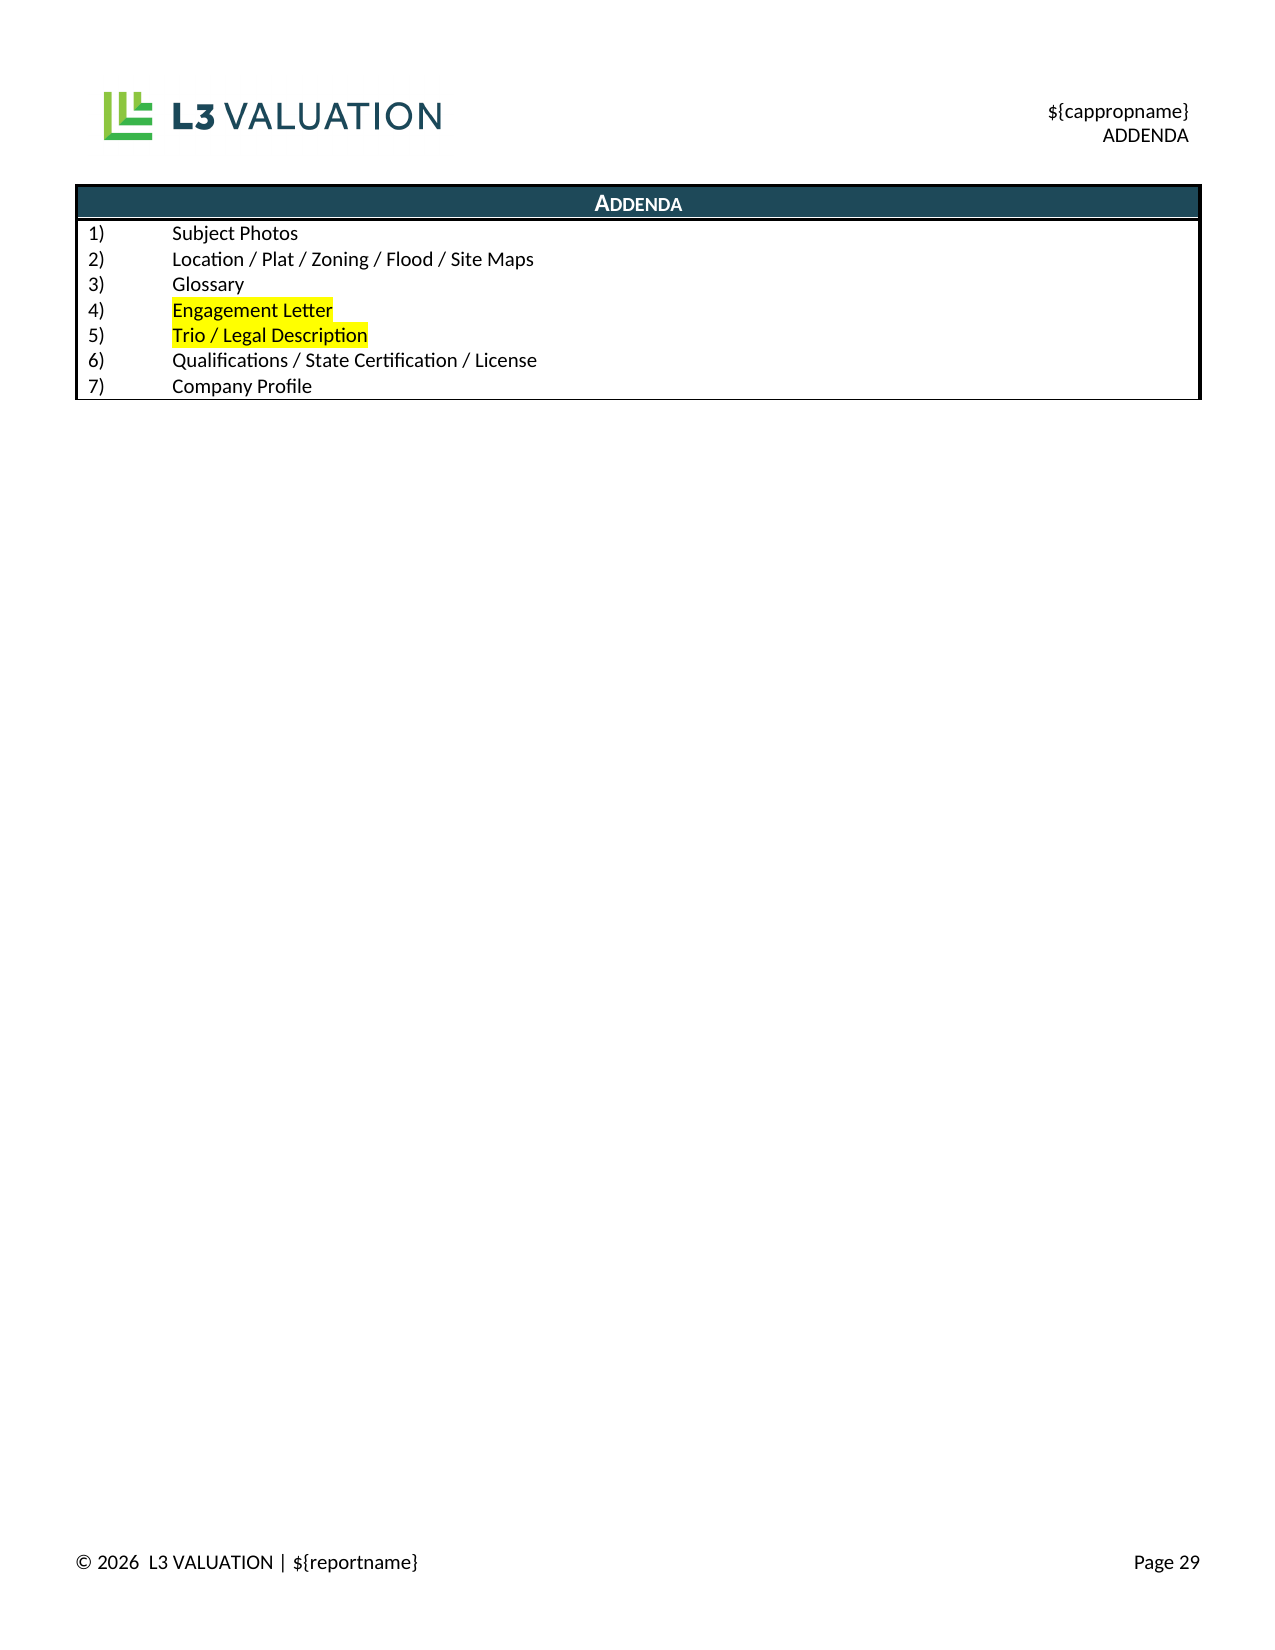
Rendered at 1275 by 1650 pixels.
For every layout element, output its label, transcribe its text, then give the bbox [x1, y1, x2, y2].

picture [88, 75, 455, 156]
table_header Addenda [78, 187, 1198, 217]
table_cell Subject Photos Location / Plat / Zoning / Flood / Site Maps Glossary Engagement Letter Trio / Legal Description Qualifications / State Certification / License Company Profile [78, 221, 1198, 398]
